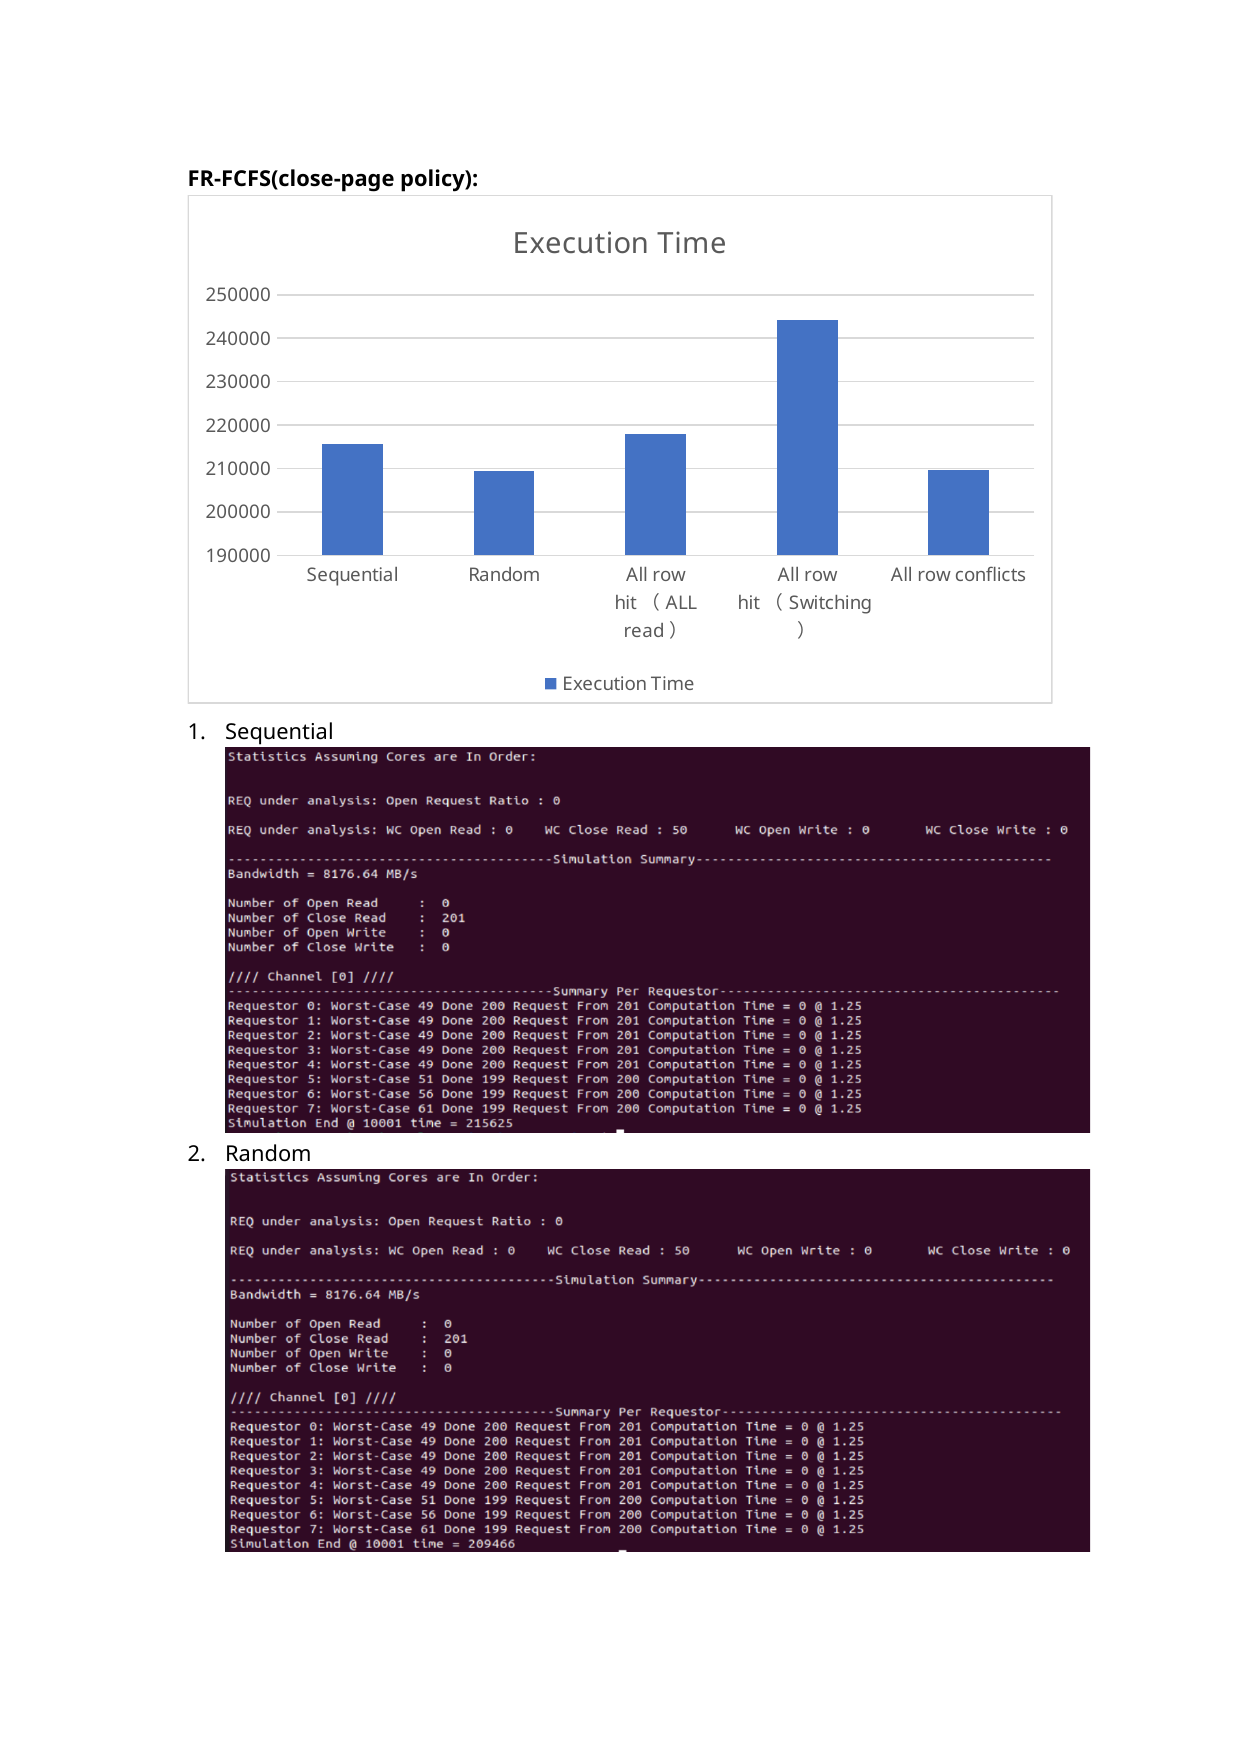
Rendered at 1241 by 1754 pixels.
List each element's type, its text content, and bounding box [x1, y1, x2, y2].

text FR-FCFS(close-page policy): [187, 162, 1053, 194]
list Sequential [187, 714, 1053, 747]
picture [225, 747, 1091, 1133]
picture [225, 1169, 1091, 1552]
list Random [187, 1137, 1053, 1169]
